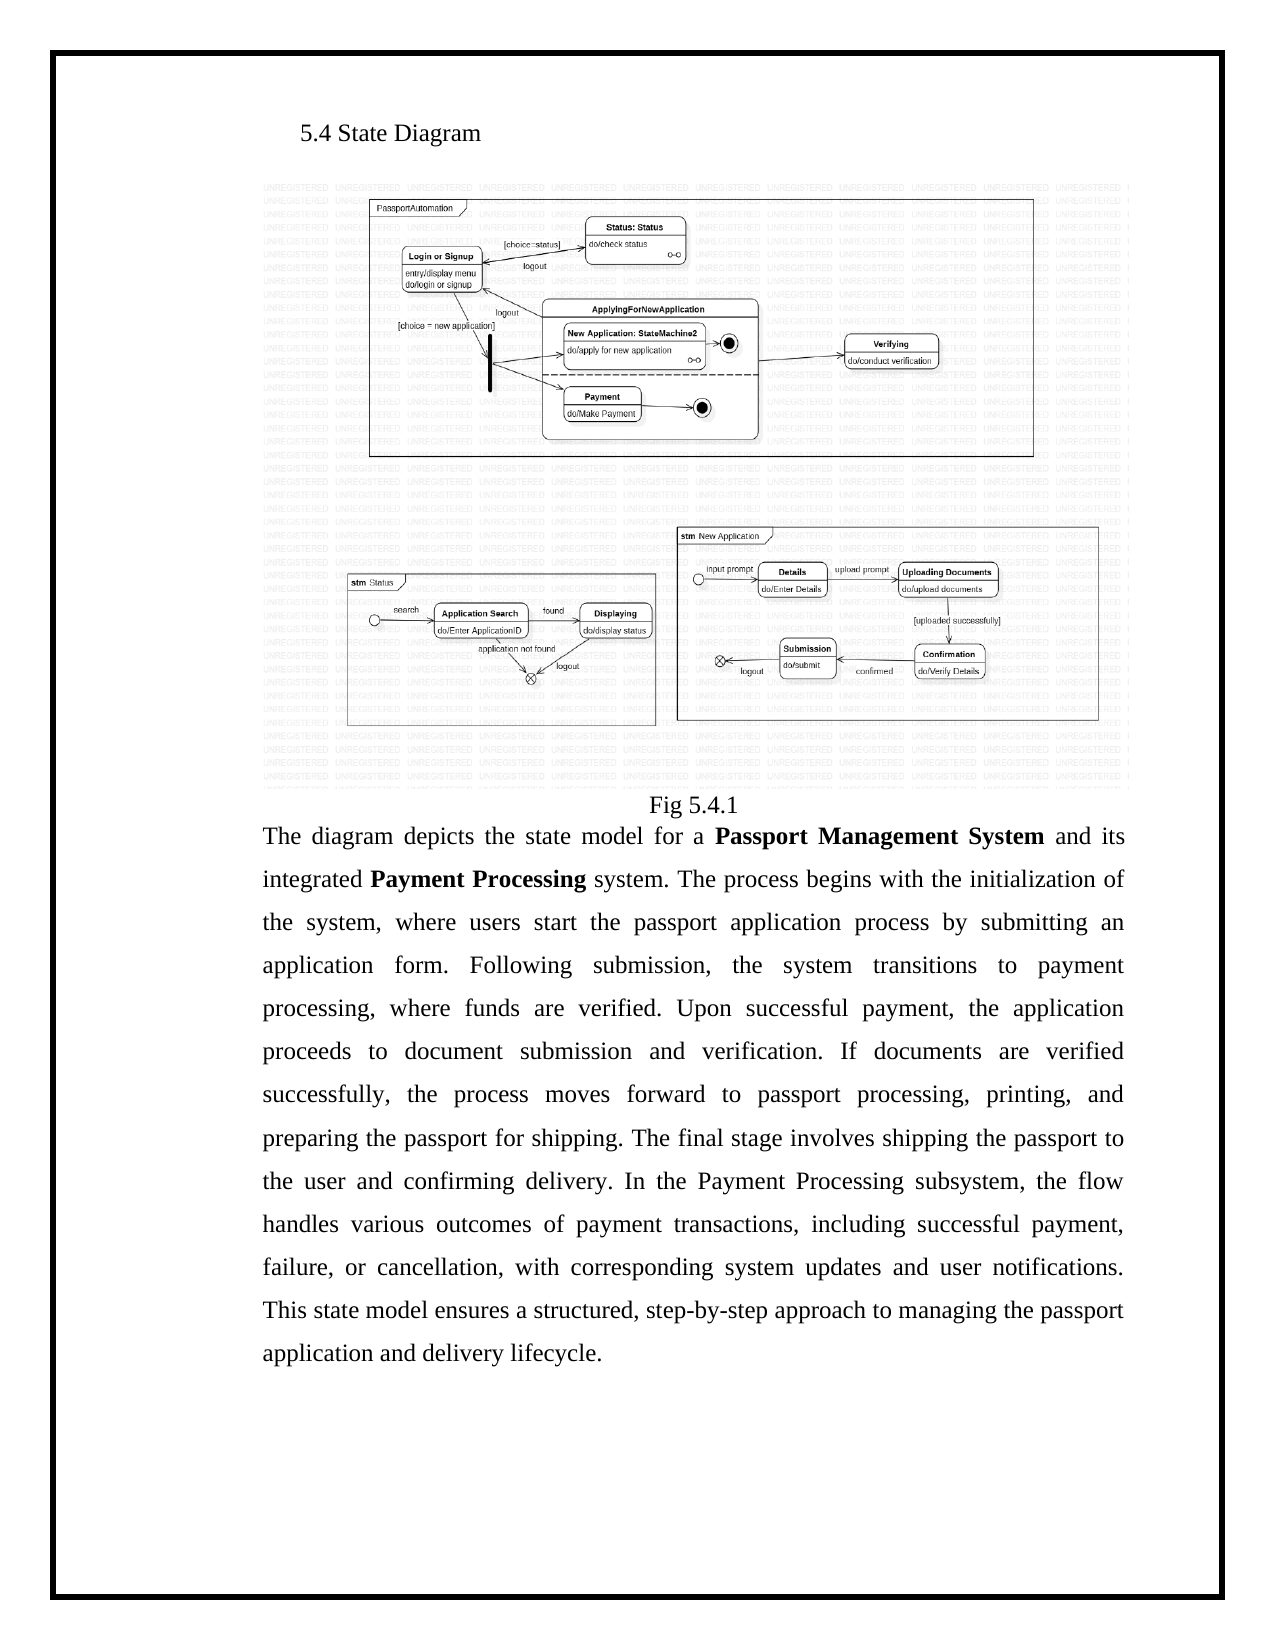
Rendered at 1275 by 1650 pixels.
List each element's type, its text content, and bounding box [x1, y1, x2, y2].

picture [262, 179, 1163, 789]
list The diagram depicts the state model for a Passport Management System and its integrated Payment Processing system. The process begins with the initialization of the system, where users start the passport application process by submitting an application form. Following submission, the system transitions to payment processing, where funds are verified. Upon successful payment, the application proceeds to document submission and verification. If documents are verified successfully, the process moves forward to passport processing, printing, and preparing the passport for shipping. The final stage involves shipping the passport to the user and confirming delivery. In the Payment Processing subsystem, the flow handles various outcomes of payment transactions, including successful payment, failure, or cancellation, with corresponding system updates and user notifications. This state model ensures a structured, step-by-step approach to managing the passport application and delivery lifecycle. [262, 821, 1125, 1367]
list State Diagram [300, 118, 1125, 147]
list Fig 5.4.1 [262, 790, 1125, 819]
